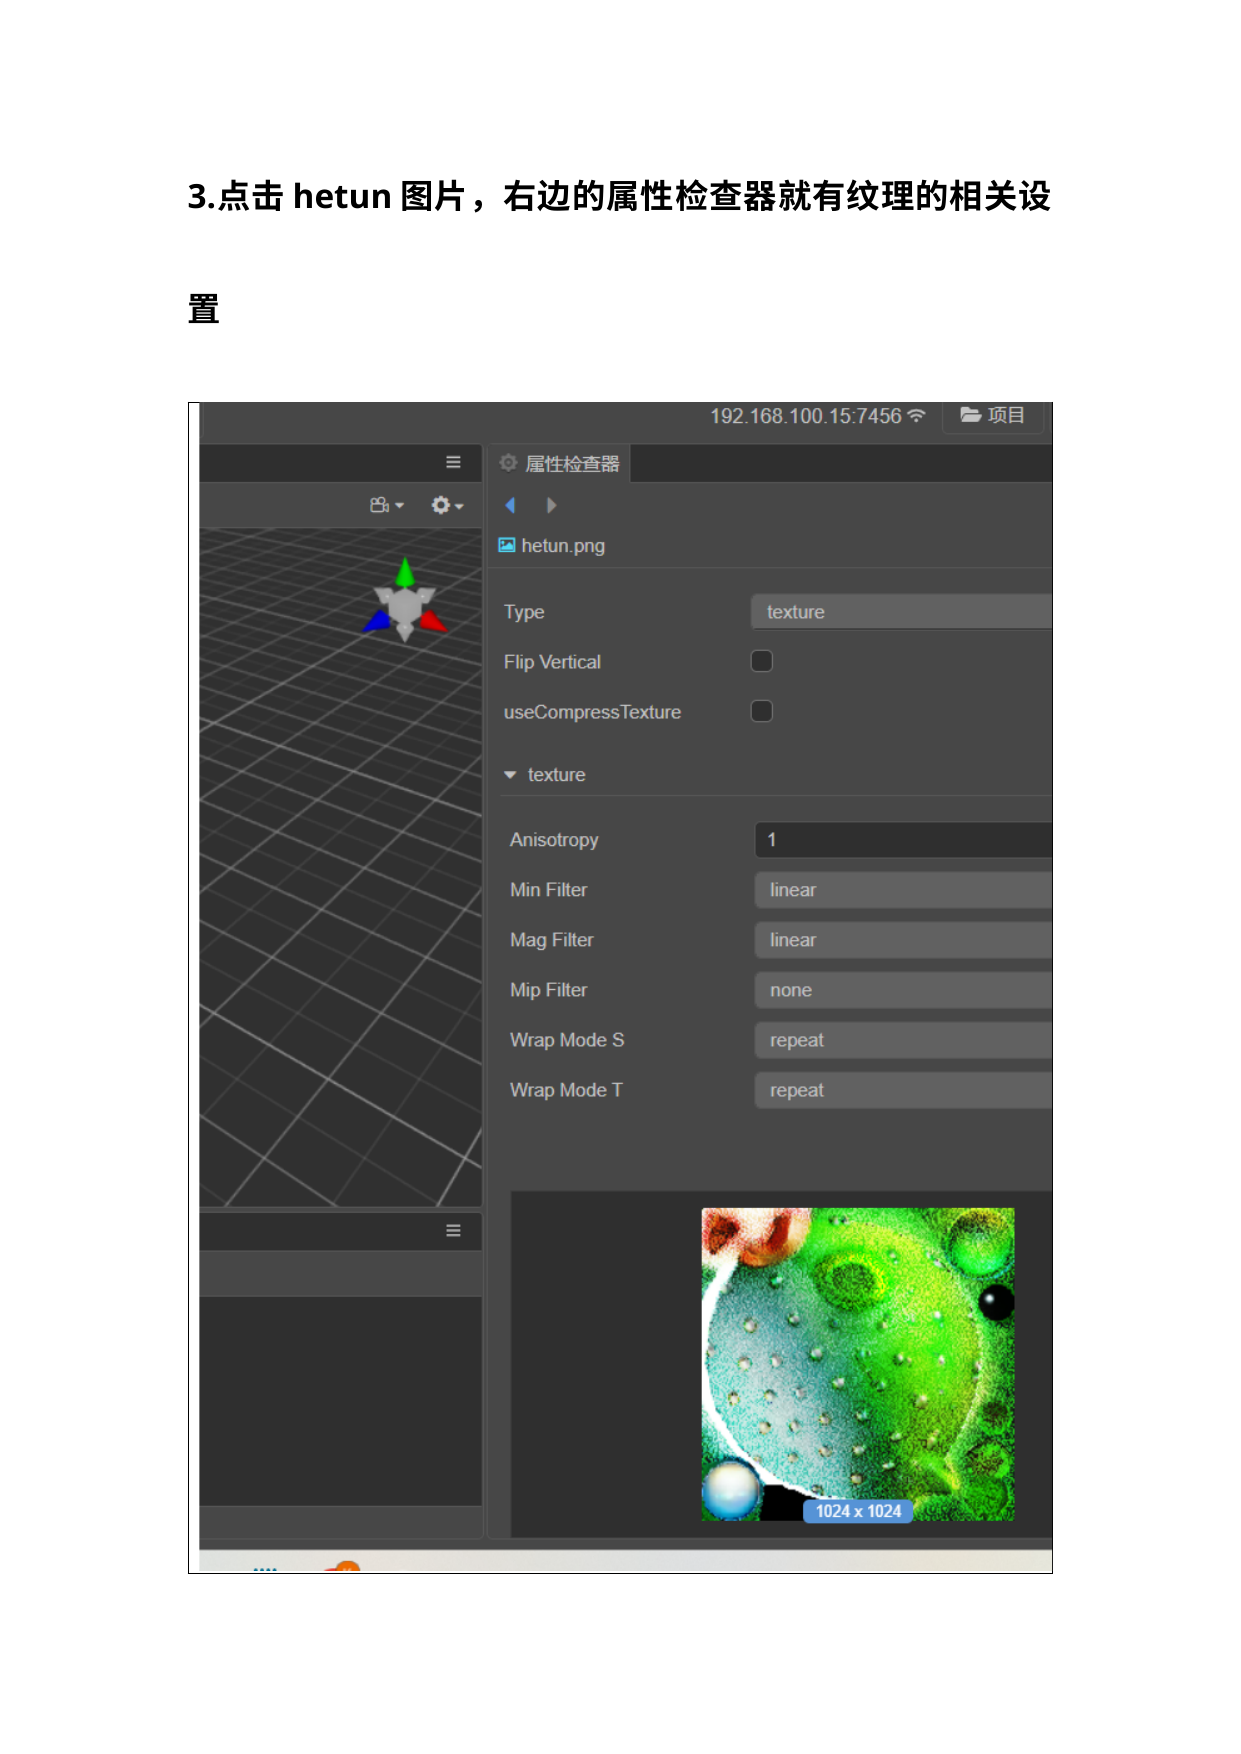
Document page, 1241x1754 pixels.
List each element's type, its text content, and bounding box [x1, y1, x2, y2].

picture [199, 402, 1053, 1571]
table_header [189, 403, 1052, 1573]
subtitle 3.点击hetun图片，右边的属性检查器就有纹理的相关设置 [187, 162, 1053, 339]
